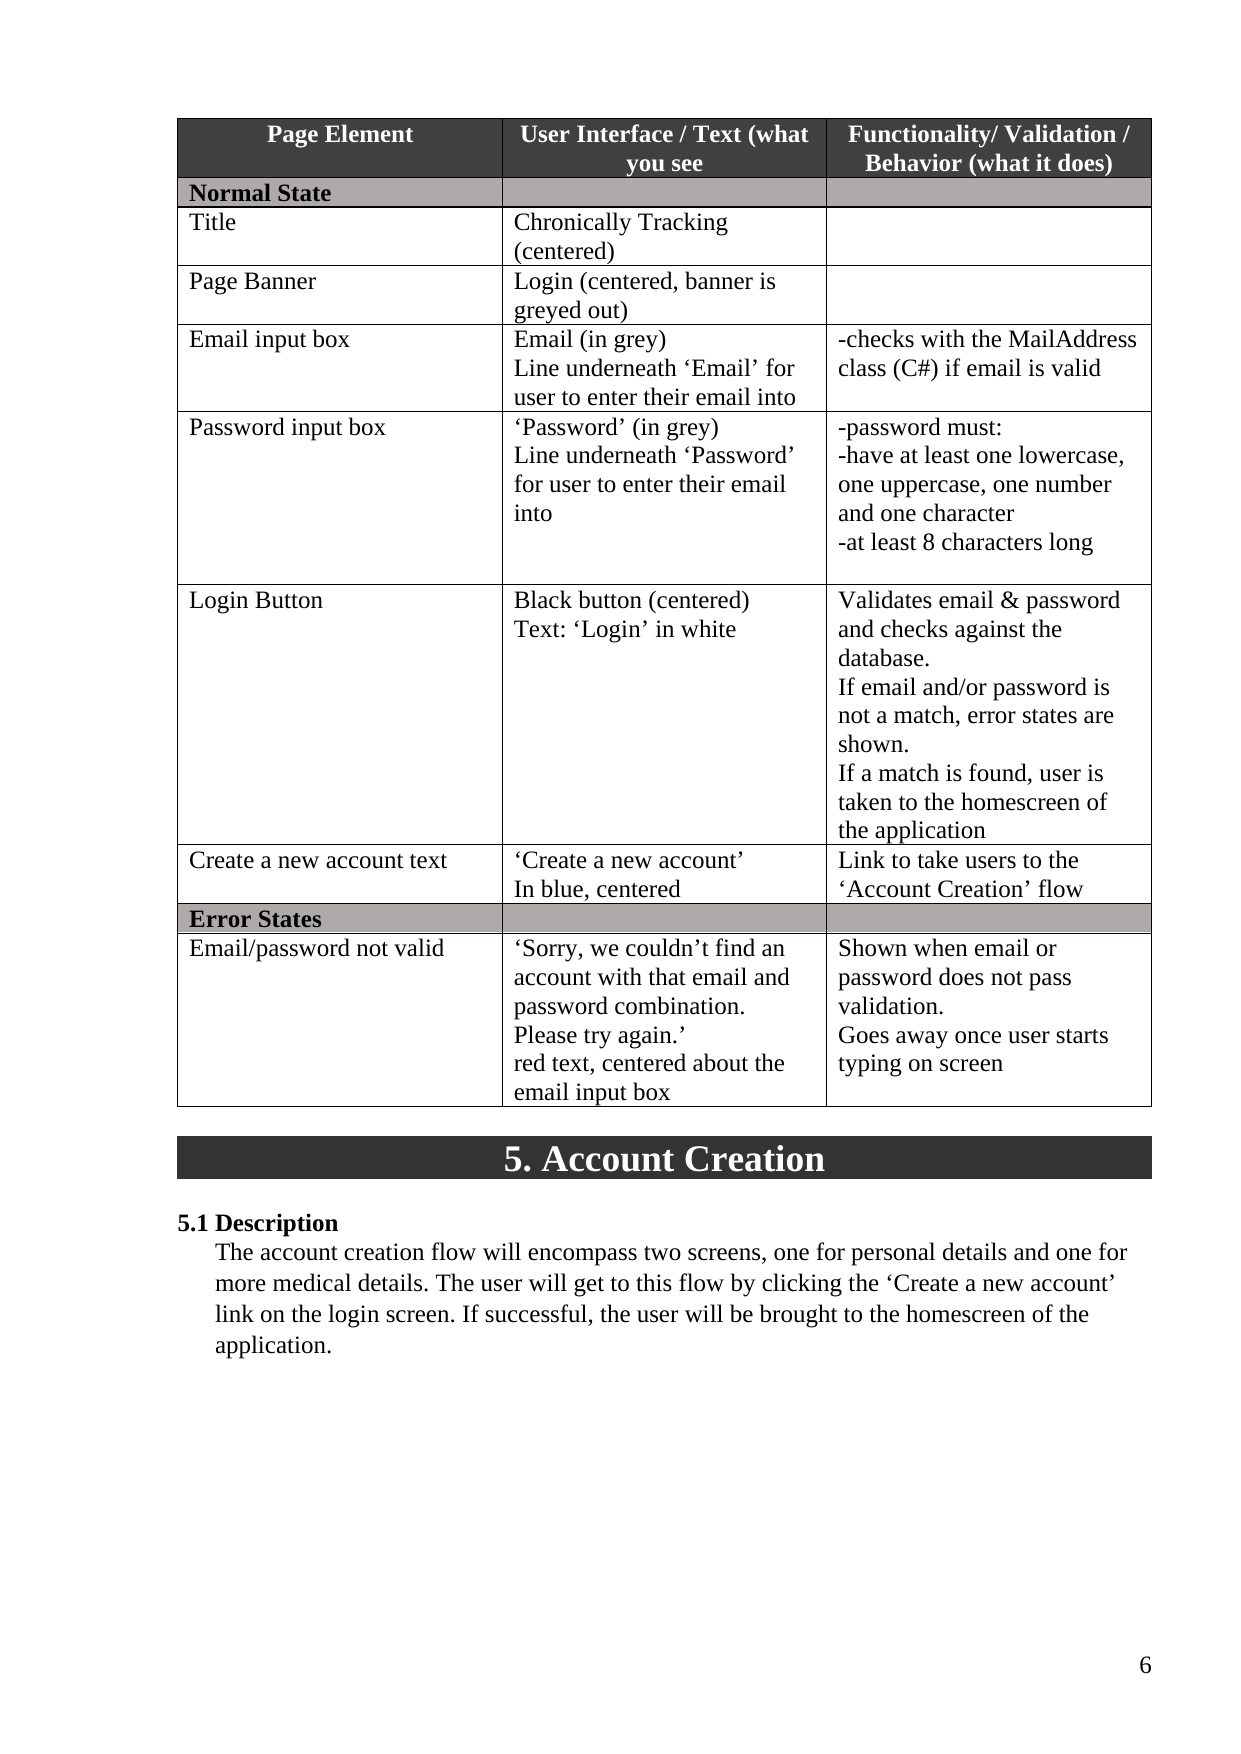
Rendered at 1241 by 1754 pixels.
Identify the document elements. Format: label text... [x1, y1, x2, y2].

text The account creation flow will encompass two screens, one for personal details and one for more medical details. The user will get to this flow by clicking the ‘Create a new account’ link on the login screen. If successful, the user will be brought to the homescreen of the application. [215, 1237, 1152, 1359]
table_cell ‘Create a new account’ In blue, centered [503, 845, 826, 903]
table_cell [827, 208, 1151, 265]
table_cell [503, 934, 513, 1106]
table_cell Password input box [178, 412, 502, 584]
table_cell Link to take users to the ‘Account Creation’ flow [827, 845, 1151, 903]
table_cell Email input box [178, 325, 502, 411]
table_cell -checks with the MailAddress class (C#) if email is valid [827, 325, 1151, 411]
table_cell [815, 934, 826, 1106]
table_cell [827, 904, 1151, 932]
subtitle 5. Account Creation [177, 1136, 1152, 1179]
table_cell [503, 904, 826, 932]
table_cell Shown when email or password does not pass validation. Goes away once user starts typing on screen [827, 934, 1151, 1106]
table_cell Error States [178, 904, 502, 932]
table_cell [827, 178, 1151, 206]
table_cell Chronically Tracking (centered) [503, 208, 826, 265]
table_cell Page Banner [178, 266, 502, 323]
table_header Page Element [178, 119, 502, 177]
table_cell Title [178, 208, 502, 265]
table_cell Normal State [178, 178, 502, 206]
table_cell -password must: -have at least one lowercase, one uppercase, one number and one character -at least 8 characters long [827, 412, 1151, 584]
table_cell Email/password not valid [178, 934, 502, 1106]
table_cell Validates email & password and checks against the database. If email and/or password is not a match, error states are shown. If a match is found, user is taken to the homescreen of the application [827, 585, 1151, 844]
table_cell [827, 266, 1151, 323]
table_cell [503, 178, 826, 206]
table_cell Email (in grey) Line underneath ‘Email’ for user to enter their email into [503, 325, 826, 411]
table_cell Black button (centered) Text: ‘Login’ in white [503, 585, 826, 844]
table_header Functionality/ Validation / Behavior (what it does) [827, 119, 1151, 177]
table_cell Login Button [178, 585, 502, 844]
table_cell ‘Password’ (in grey) Line underneath ‘Password’ for user to enter their email into [503, 412, 826, 584]
table_cell Login (centered, banner is greyed out) [503, 266, 826, 323]
table_header User Interface / Text (what you see [503, 119, 826, 177]
text 5.1 Description [177, 1208, 1152, 1237]
table_cell Create a new account text [178, 845, 502, 903]
